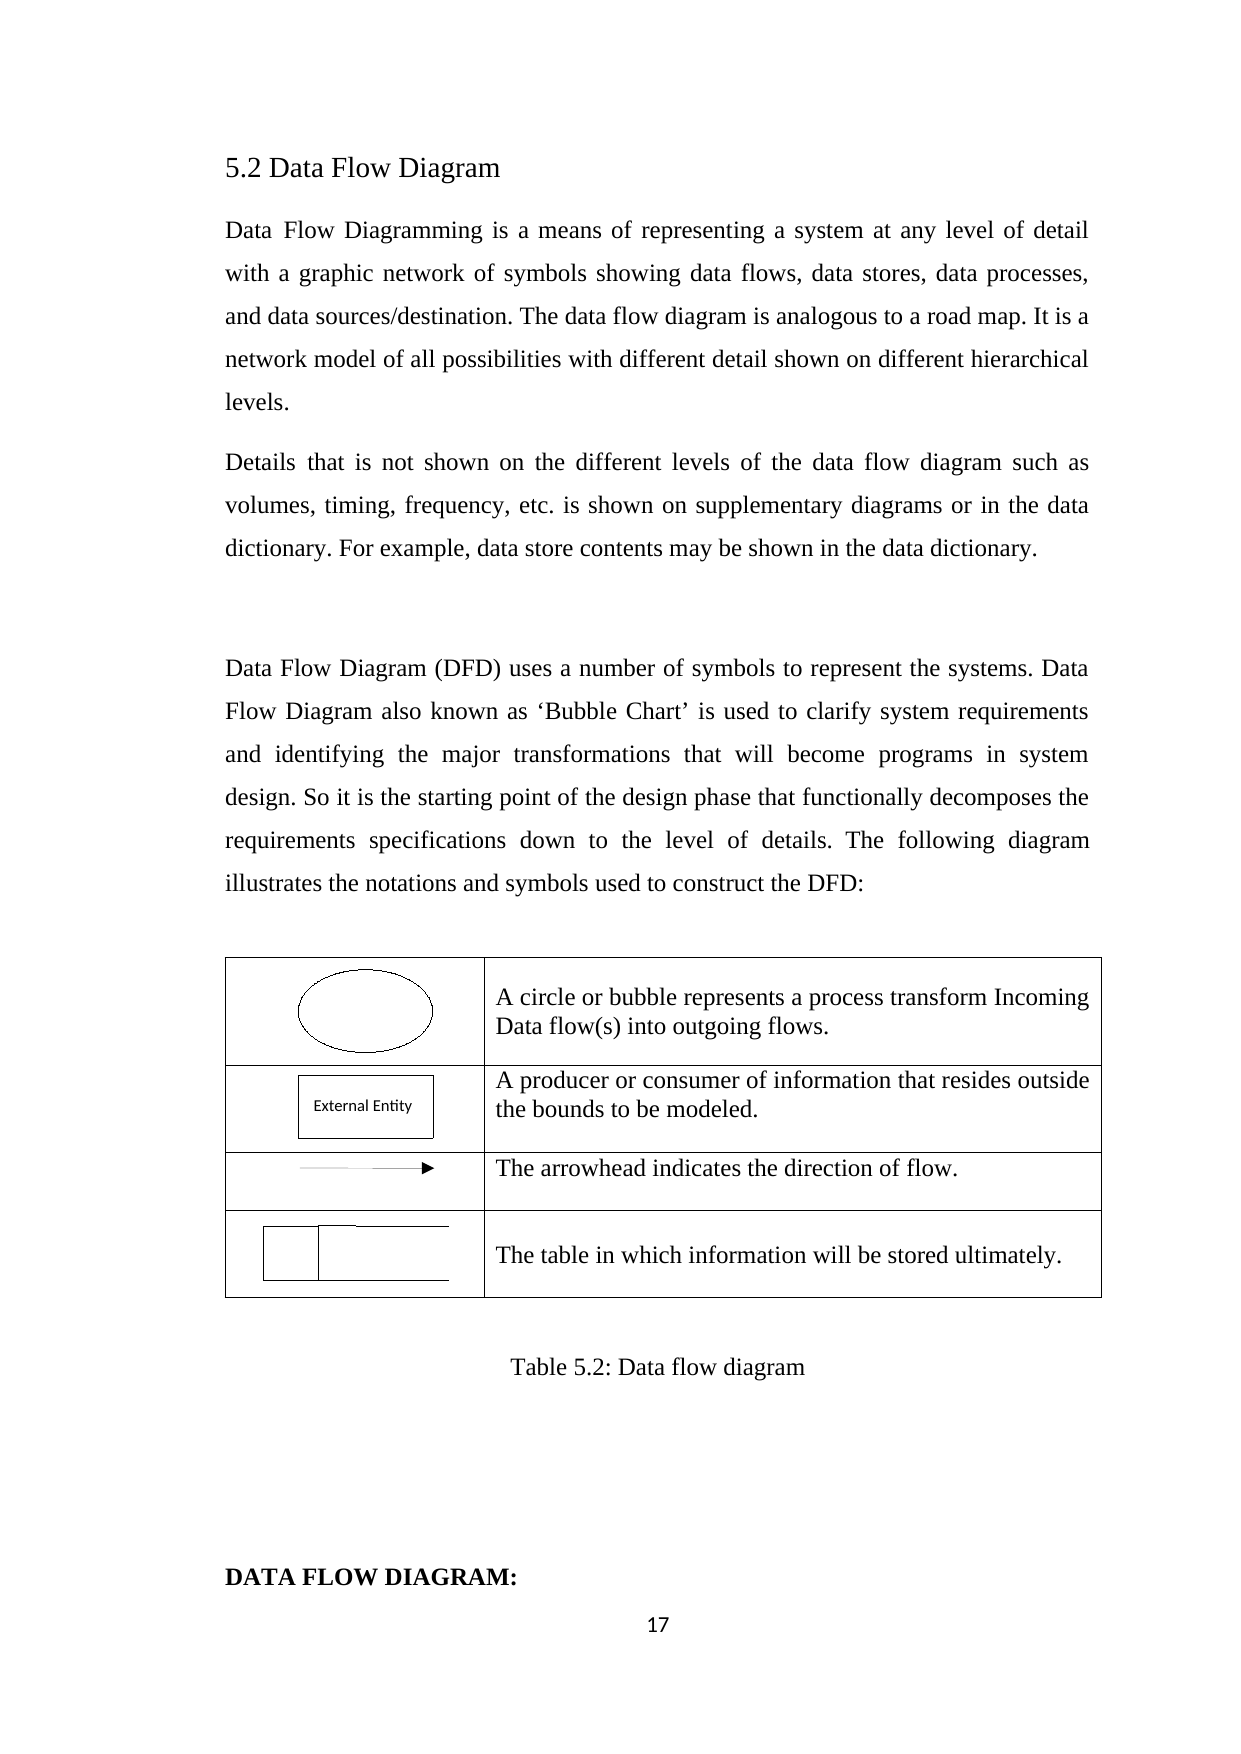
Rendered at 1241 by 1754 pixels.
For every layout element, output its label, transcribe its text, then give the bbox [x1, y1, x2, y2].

subtitle 5.2 Data Flow Diagram [225, 150, 1090, 183]
table_cell [226, 1211, 484, 1297]
table_cell [226, 1066, 484, 1152]
table_cell The arrowhead indicates the direction of flow. [485, 1153, 1101, 1210]
table_cell A producer or consumer of information that resides outside the bounds to be modeled. [485, 1066, 1101, 1152]
text Data“Flow Diagramming is a means of representing a system at any level of detail with a graphic network of symbols showing data flows, data stores, data processes, and data sources/destination. The data flow diagram is analogous to a road map. It is a network model of all possibilities with different detail shown on different hierarchical levels. [225, 215, 1090, 416]
text Details“that is not shown on the different levels of the data flow diagram such as volumes, timing, frequency, etc. is shown on supplementary diagrams or in the data dictionary. For example, data store contents may be shown in the data dictionary. [225, 447, 1090, 562]
table_header A circle or bubble represents a process transform Incoming Data flow(s) into outgoing flows. [485, 958, 1101, 1064]
text Data Flow Diagram (DFD) uses a number of symbols to represent the systems. Data Flow Diagram also known as ‘Bubble Chart’ is used to clarify system requirements and identifying the major transformations that will become programs in system design. So it is the starting point of the design phase that functionally decomposes the requirements specifications down to the level of details.”The following diagram illustrates the notations and symbols used to construct the DFD: [225, 653, 1090, 897]
table_header [226, 958, 484, 1064]
text DATA FLOW DIAGRAM: [225, 1562, 1090, 1591]
table_cell [226, 1153, 484, 1210]
subtitle Table 5.2: Data flow diagram [225, 1352, 1090, 1409]
table_cell The table in which information will be stored ultimately. [485, 1211, 1101, 1297]
